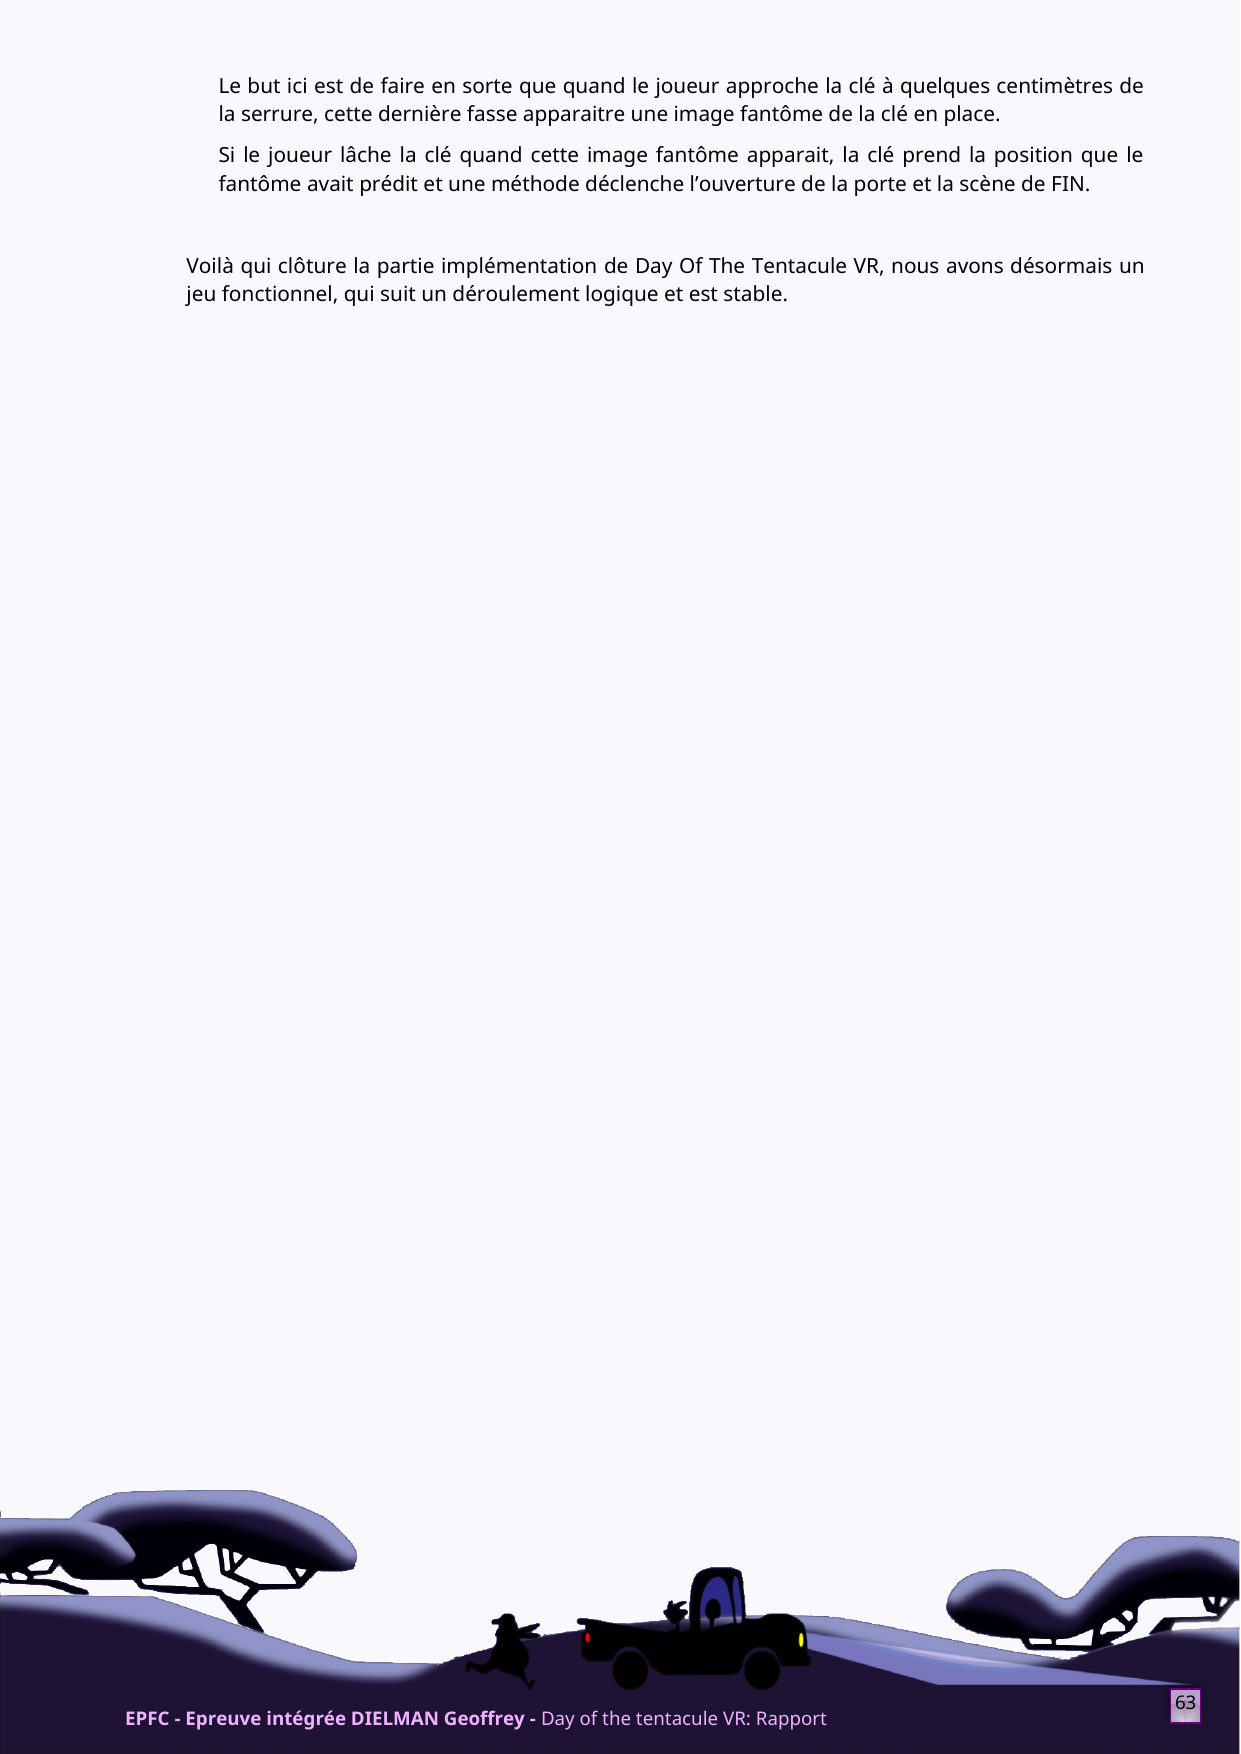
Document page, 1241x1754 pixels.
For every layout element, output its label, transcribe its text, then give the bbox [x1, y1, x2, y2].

text Si le joueur lâche la clé quand cette image fantôme apparait, la clé prend la position que le fantôme avait prédit et une méthode déclenche l’ouverture de la porte et la scène de FIN. [218, 141, 1146, 197]
picture [0, 1479, 1240, 1754]
text Voilà qui clôture la partie implémentation de Day Of The Tentacule VR, nous avons désormais un jeu fonctionnel, qui suit un déroulement logique et est stable. [186, 251, 1146, 308]
text Le but ici est de faire en sorte que quand le joueur approche la clé à quelques centimètres de la serrure, cette dernière fasse apparaitre une image fantôme de la clé en place. [218, 71, 1146, 128]
